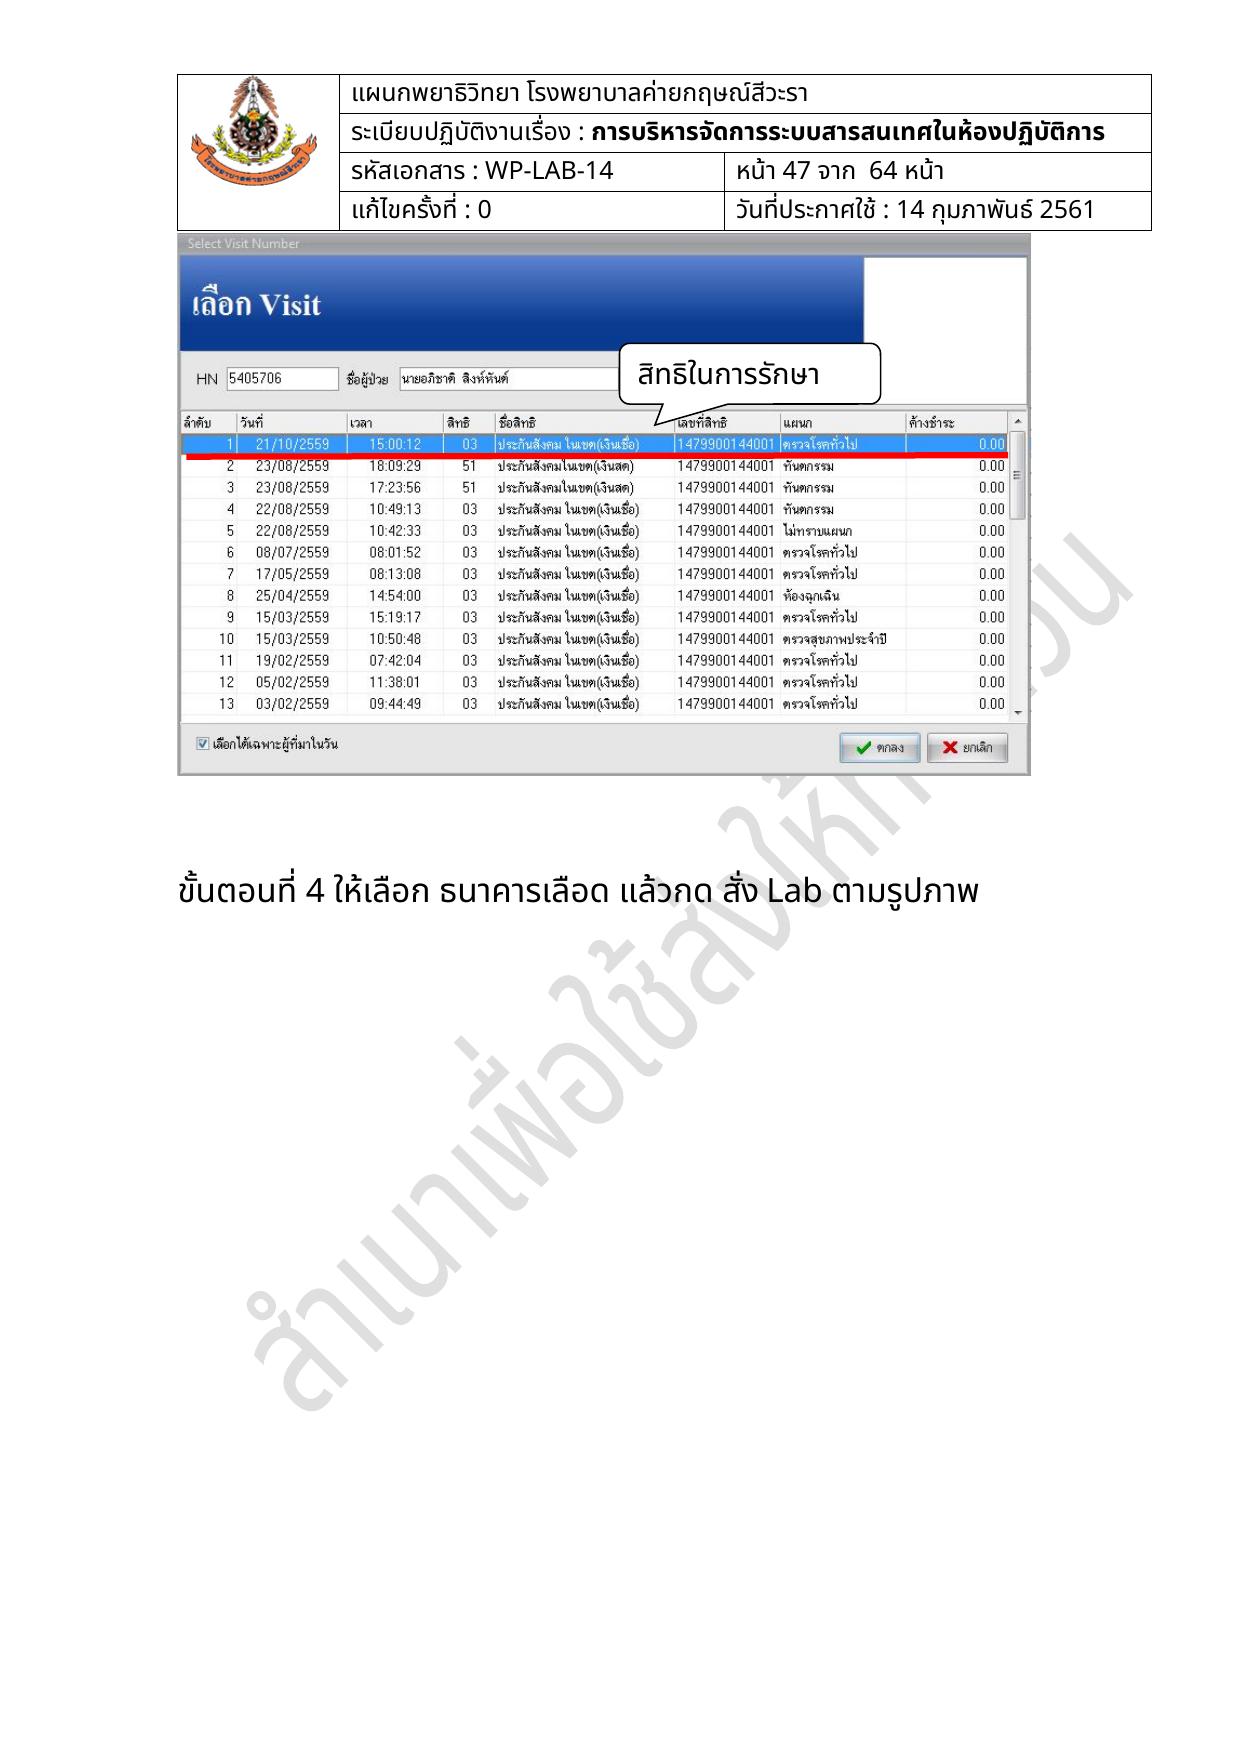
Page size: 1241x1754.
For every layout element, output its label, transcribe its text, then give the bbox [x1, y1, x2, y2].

text ขั้นตอนที่ 4 ให้เลือก ธนาคารเลือด แล้วกด สั่งLab ตามรูปภาพ [177, 867, 1152, 917]
picture [177, 233, 1032, 776]
picture [188, 75, 318, 187]
